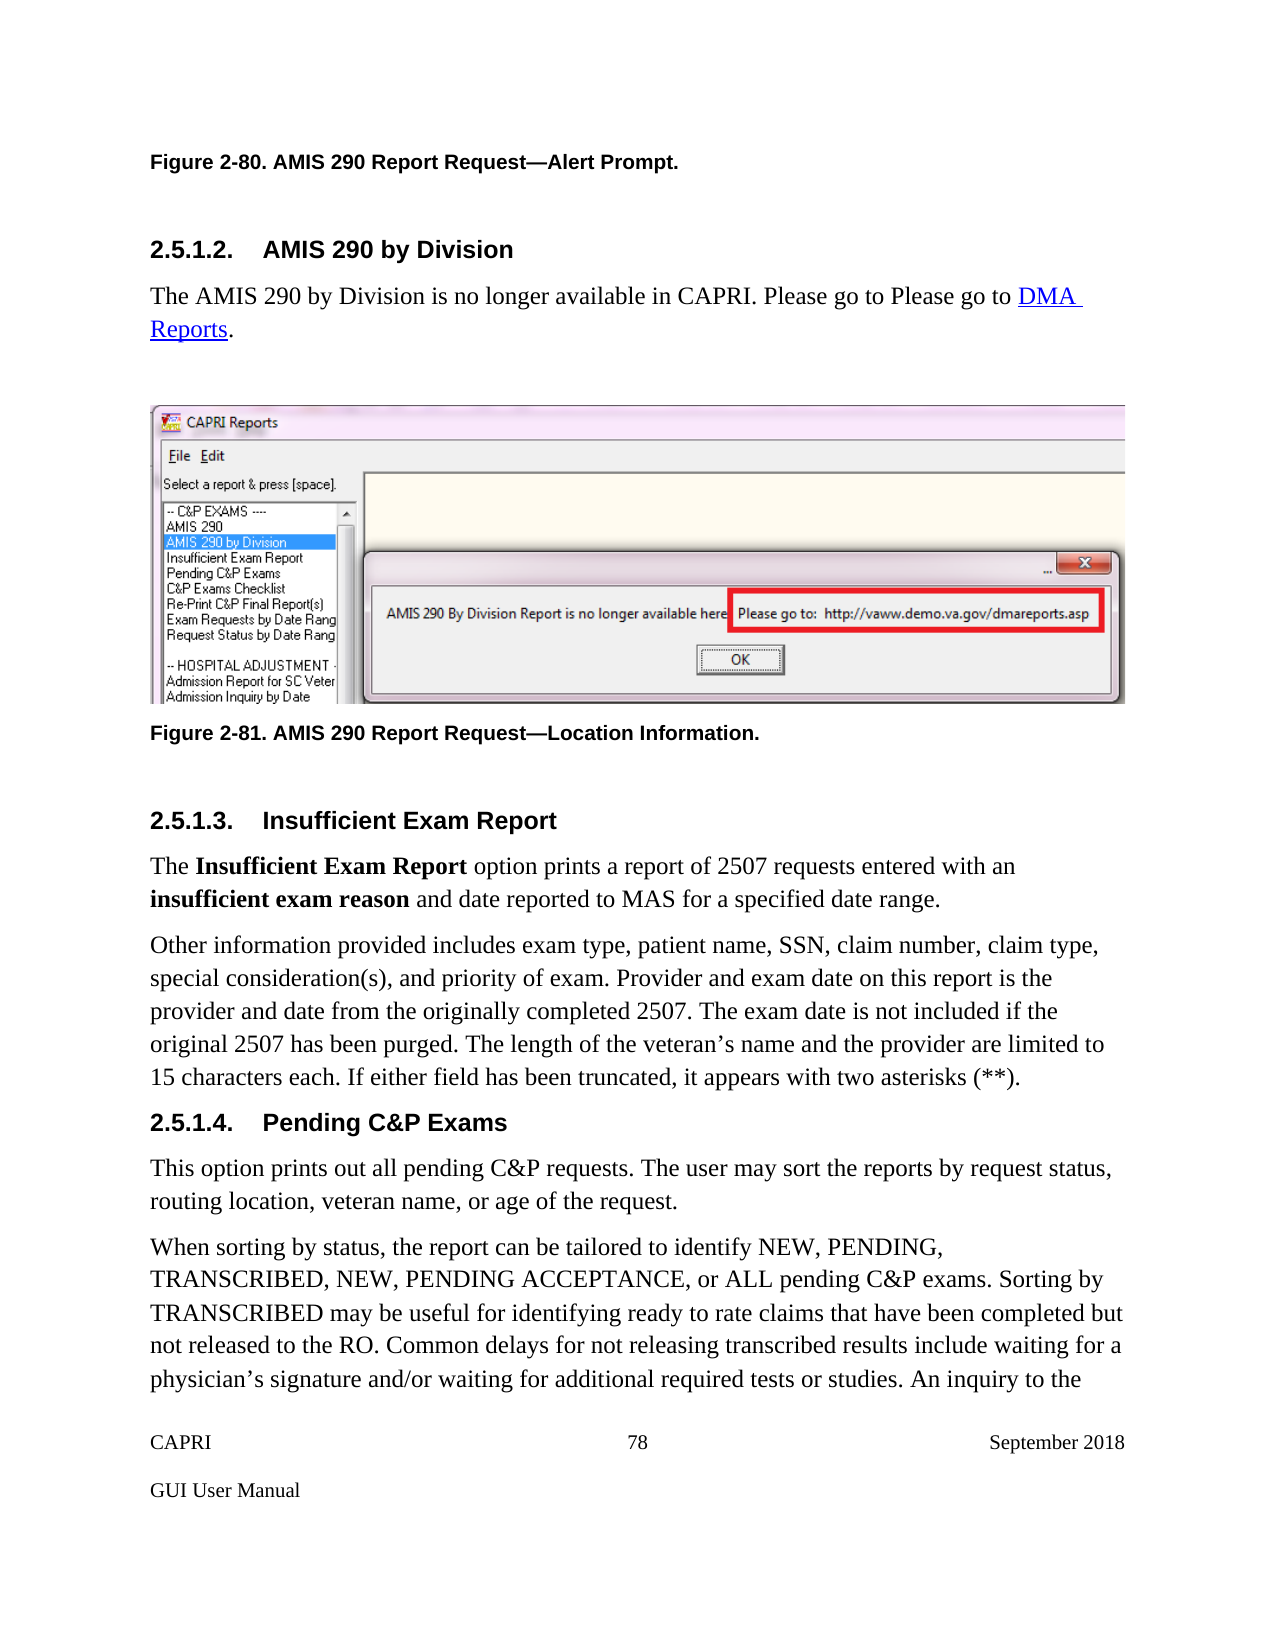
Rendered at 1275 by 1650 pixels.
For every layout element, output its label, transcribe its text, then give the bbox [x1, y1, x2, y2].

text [150, 1232, 1125, 1392]
text Other information provided includes exam type, patient name, SSN, claim number, claim type, special consideration(s), and priority of exam. Provider and exam date on this report is the provider and date from the originally completed 2507. The exam date is not included if the original 2507 has been purged. The length of the veteran’s name and the provider are limited to 15 characters each. If either field has been truncated, it appears with two asterisks (**). [150, 930, 1125, 1091]
picture [150, 405, 1125, 704]
subtitle Insufficient Exam Report [150, 806, 1125, 834]
text This option prints out all pending C&P requests. The user may sort the reports by request status, routing location, veteran name, or age of the request. [150, 1153, 1125, 1215]
subtitle AMIS 290 by Division [150, 236, 1125, 264]
subtitle Pending C&P Exams [150, 1107, 1125, 1136]
text The AMIS 290 by Division is no longer available in CAPRI. Please go to Please go to DMA Reports. [150, 281, 1125, 343]
text The Insufficient Exam Report option prints a report of 2507 requests entered with an insufficient exam reason and date reported to MAS for a specified date range. [150, 851, 1125, 913]
